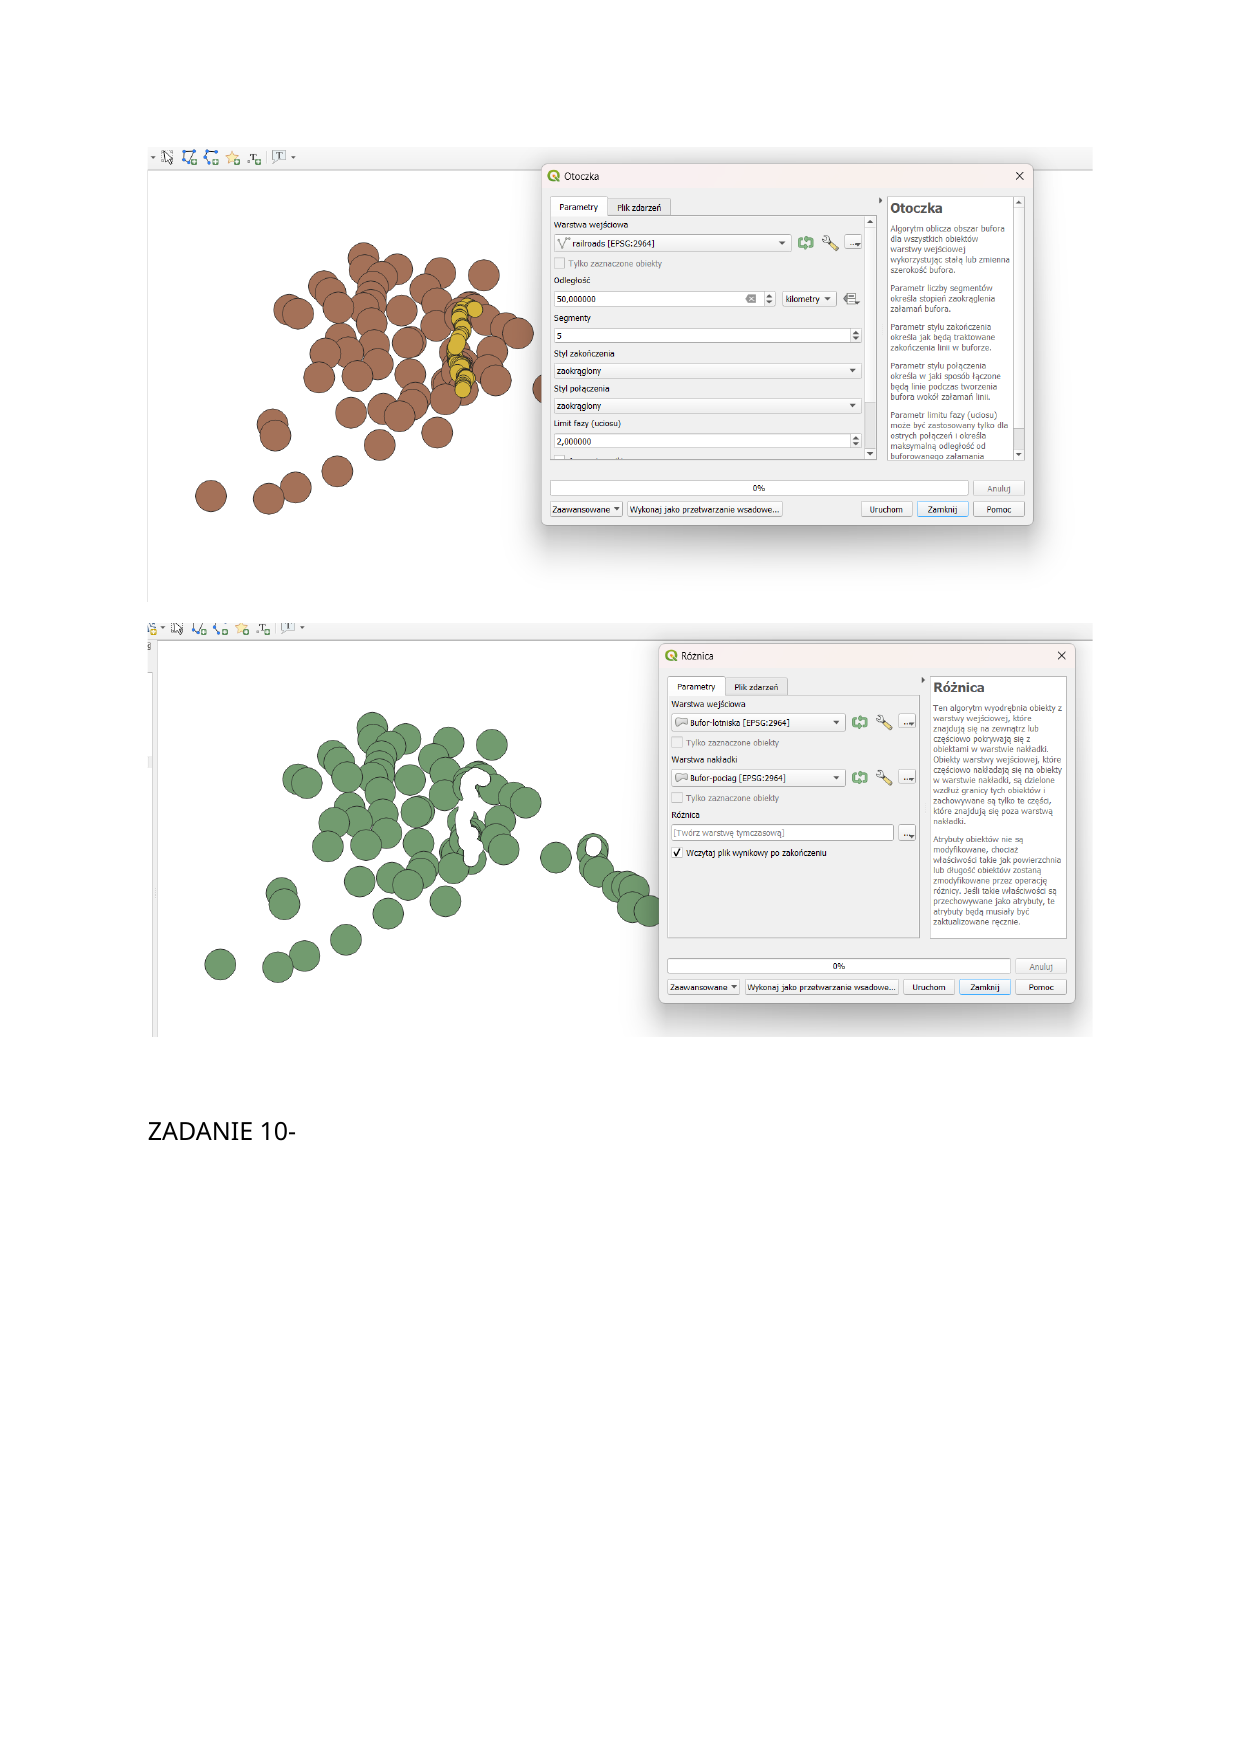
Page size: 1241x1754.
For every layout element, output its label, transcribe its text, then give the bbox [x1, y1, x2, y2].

text ZADANIE 10- [148, 1114, 1093, 1148]
picture [147, 623, 1093, 1037]
picture [147, 147, 1093, 602]
